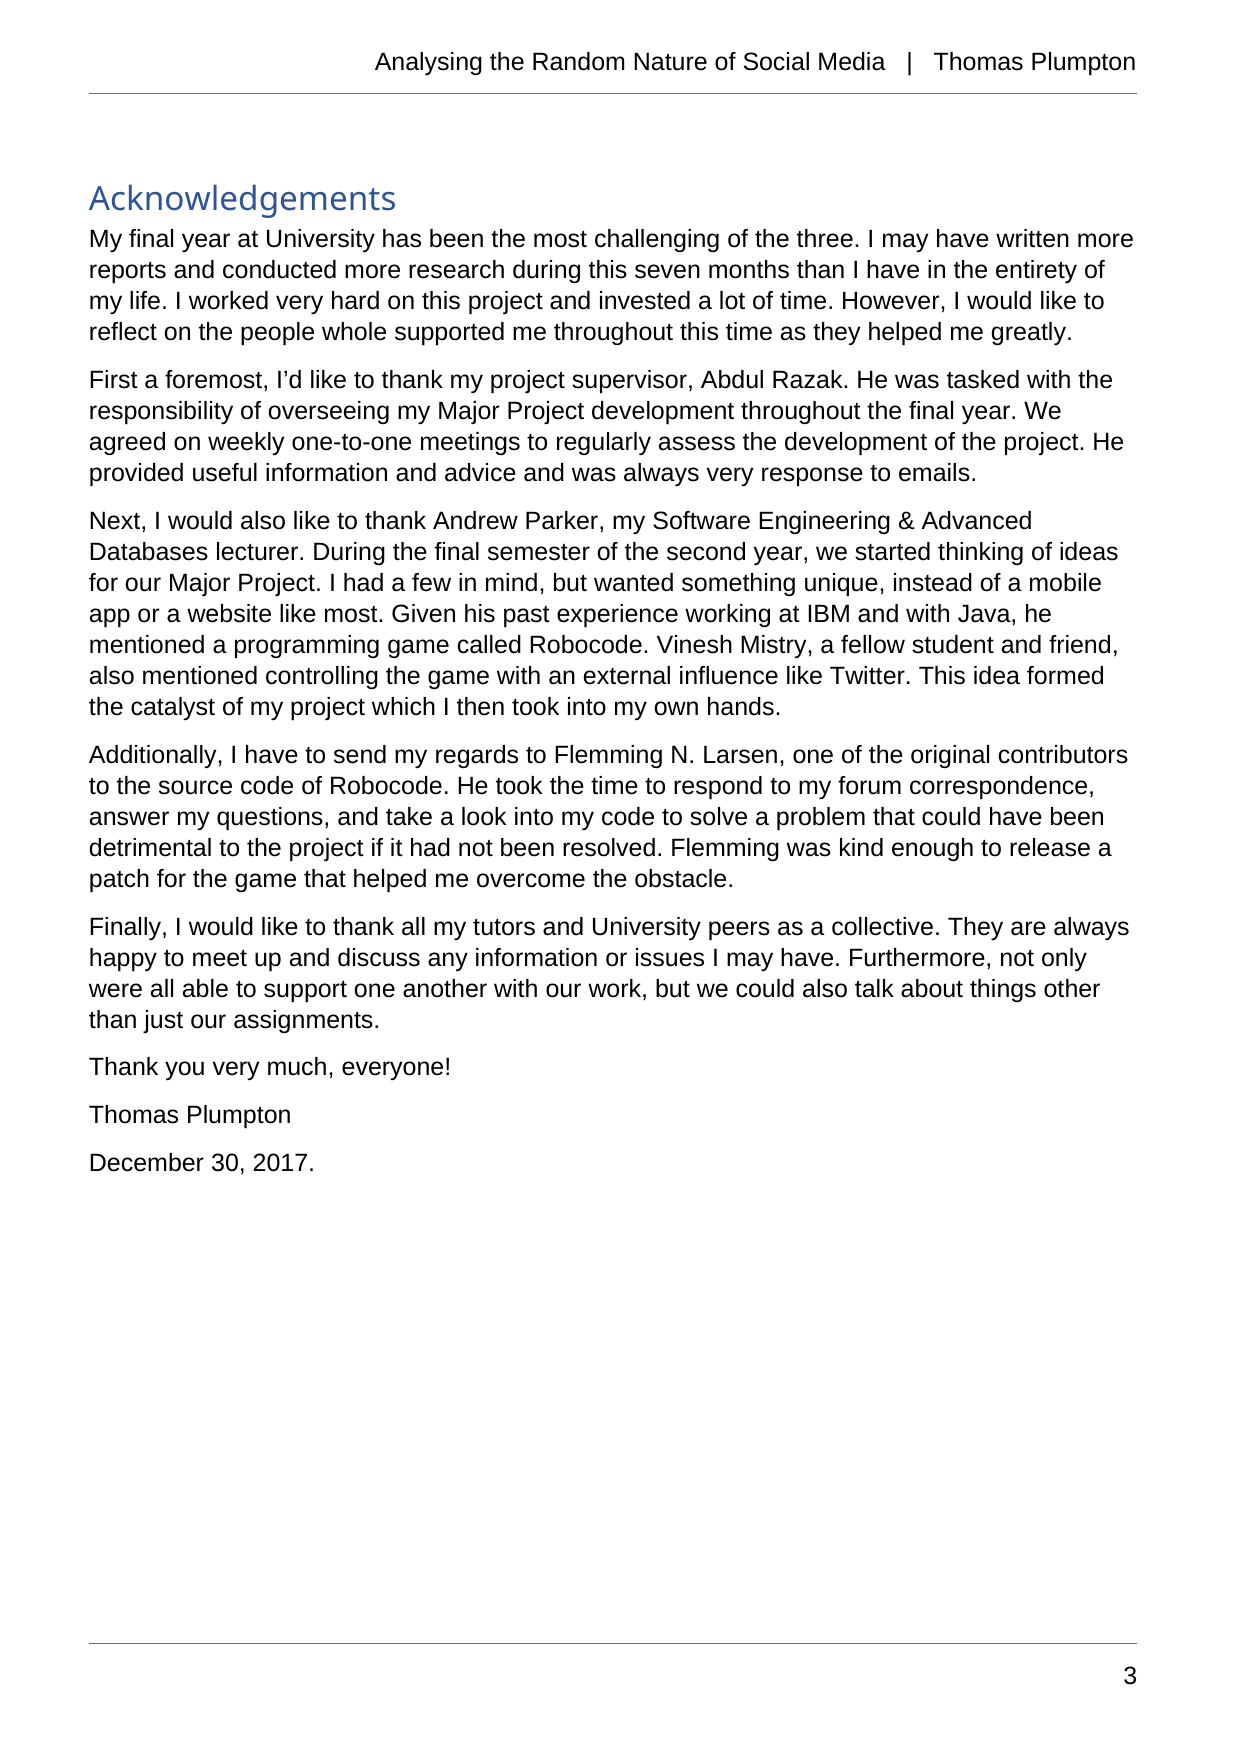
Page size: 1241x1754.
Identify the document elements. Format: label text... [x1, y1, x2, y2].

text Thank you very much, everyone! [89, 1052, 1137, 1081]
text First a foremost, I’d like to thank my project supervisor, Abdul Razak. He was tasked with the responsibility of overseeing my Major Project development throughout the final year. We agreed on weekly one-to-one meetings to regularly assess the development of the project. He provided useful information and advice and was always very response to emails. [89, 365, 1137, 487]
text Thomas Plumpton [89, 1100, 1137, 1129]
text December 30, 2017. [89, 1148, 1137, 1176]
text Next, I would also like to thank Andrew Parker, my Software Engineering & Advanced Databases lecturer. During the final semester of the second year, we started thinking of ideas for our Major Project. I had a few in mind, but wanted something unique, instead of a mobile app or a website like most. Given his past experience working at IBM and with Java, he mentioned a programming game called Robocode. Vinesh Mistry, a fellow student and friend, also mentioned controlling the game with an external influence like Twitter. This idea formed the catalyst of my project which I then took into my own hands. [89, 506, 1137, 721]
text My final year at University has been the most challenging of the three. I may have written more reports and conducted more research during this seven months than I have in the entirety of my life. I worked very hard on this project and invested a lot of time. However, I would like to reflect on the people whole supported me throughout this time as they helped me greatly. [89, 224, 1137, 346]
text Finally, I would like to thank all my tutors and University peers as a collective. They are always happy to meet up and discuss any information or issues I may have. Furthermore, not only were all able to support one another with our work, but we could also talk about things other than just our assignments. [89, 911, 1137, 1033]
subtitle Acknowledgements [89, 175, 1137, 220]
text Additionally, I have to send my regards to Flemming N. Larsen, one of the original contributors to the source code of Robocode. He took the time to respond to my forum correspondence, answer my questions, and take a look into my code to solve a problem that could have been detrimental to the project if it had not been resolved. Flemming was kind enough to release a patch for the game that helped me overcome the obstacle. [89, 739, 1137, 892]
